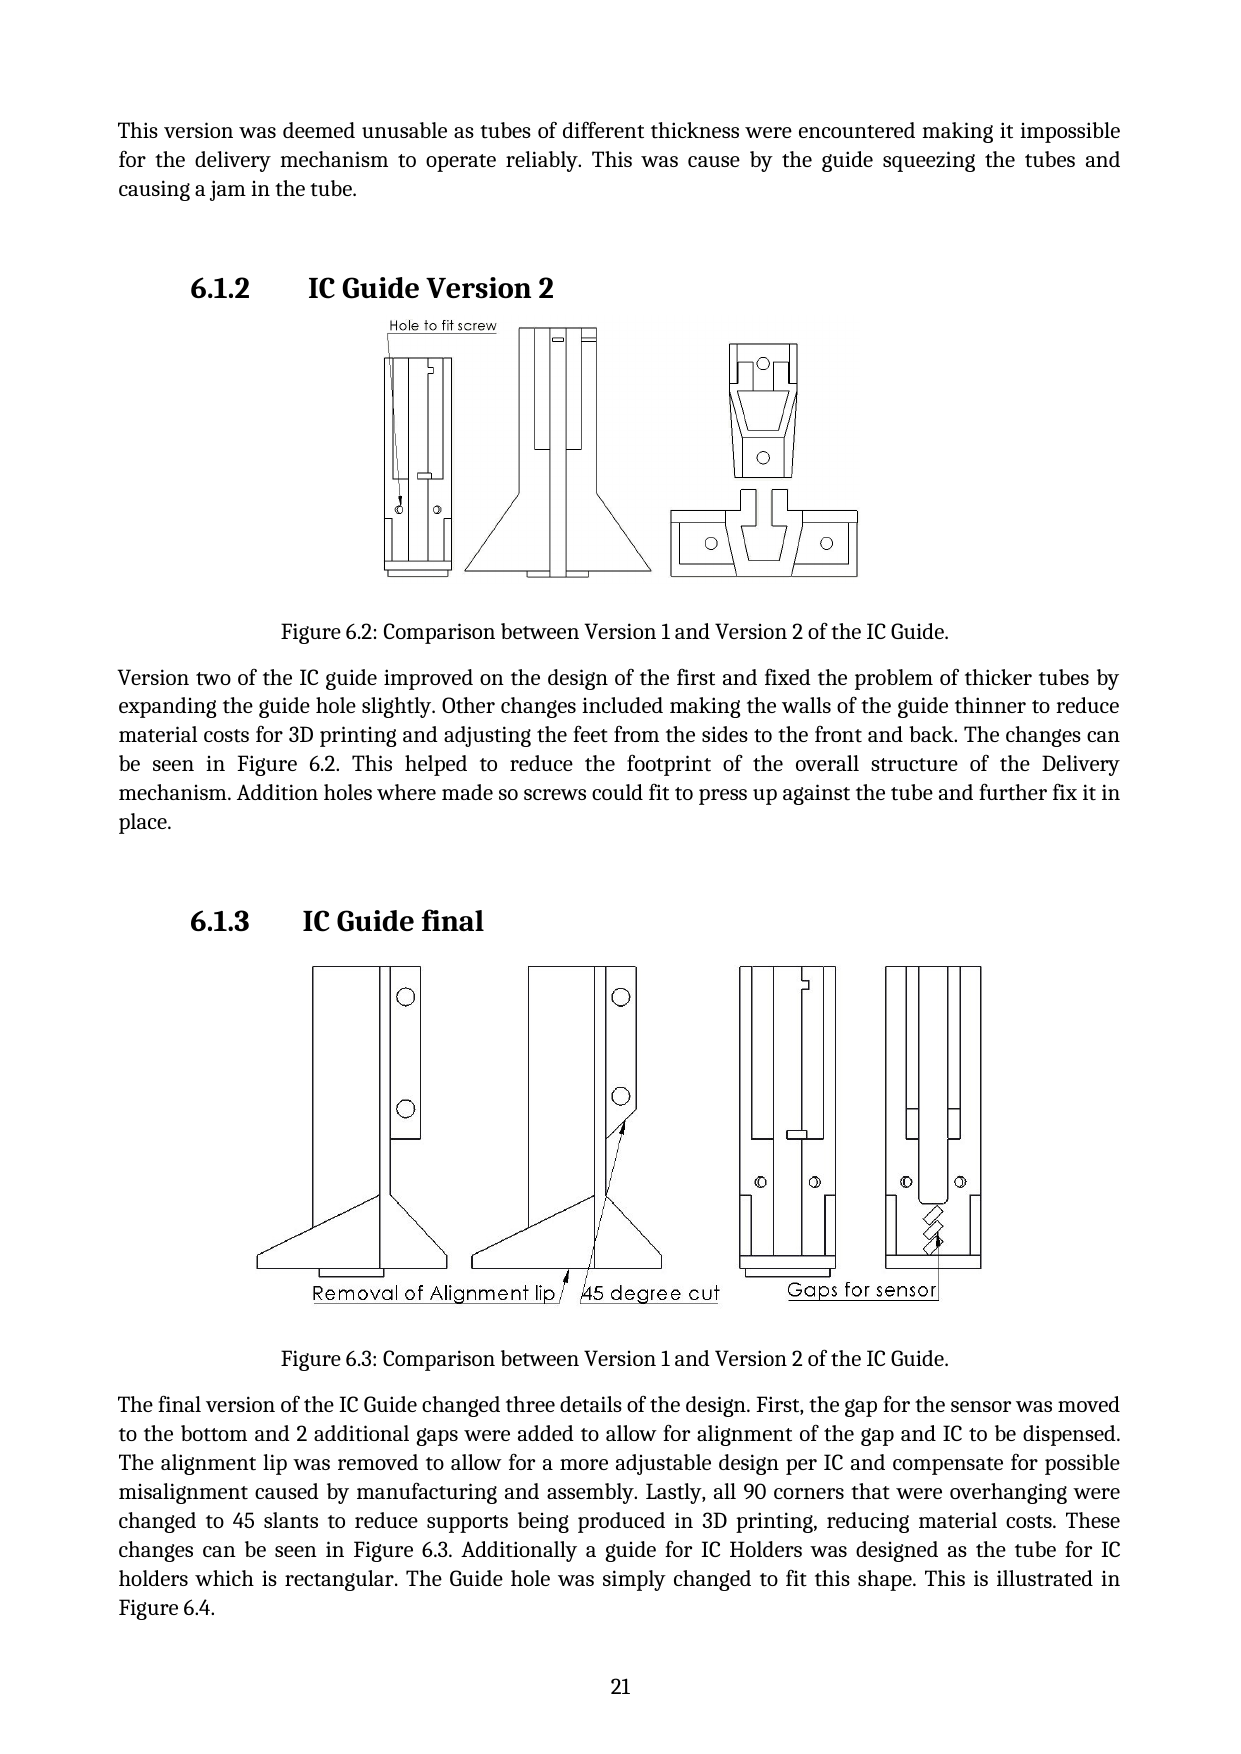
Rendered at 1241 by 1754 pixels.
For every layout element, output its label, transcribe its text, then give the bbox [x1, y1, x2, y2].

text This version was deemed unusable as tubes of different thickness were encountered making it impossible for the delivery mechanism to operate reliably. This was cause by the guide squeezing the tubes and causing a jam in the tube. [117, 118, 1122, 202]
picture [379, 315, 861, 584]
text Figure 6.2: Comparison between Version 1 and Version 2 of the IC Guide. [118, 619, 1112, 645]
subtitle 6.1.2 IC Guide Version 2 [118, 271, 1122, 306]
text Figure 6.3: Comparison between Version 1 and Version 2 of the IC Guide. [118, 1346, 1112, 1373]
picture [250, 948, 991, 1311]
text The final version of the IC Guide changed three details of the design. First, the gap for the sensor was moved to the bottom and 2 additional gaps were added to allow for alignment of the gap and IC to be dispensed. The alignment lip was removed to allow for a more adjustable design per IC and compensate for possible misalignment caused by manufacturing and assembly. Lastly, all 90 corners that were overhanging were changed to 45 slants to reduce supports being produced in 3D printing, reducing material costs. These changes can be seen in Figure 6.3. Additionally a guide for IC Holders was designed as the tube for IC holders which is rectangular. The Guide hole was simply changed to fit this shape. This is illustrated in Figure 6.4. [117, 1392, 1122, 1621]
text Version two of the IC guide improved on the design of the first and fixed the problem of thicker tubes by expanding the guide hole slightly. Other changes included making the walls of the guide thinner to reduce material costs for 3D printing and adjusting the feet from the sides to the front and back. The changes can be seen in Figure 6.2. This helped to reduce the footprint of the overall structure of the Delivery mechanism. Addition holes where made so screws could fit to press up against the tube and further fix it in place. [117, 664, 1122, 835]
subtitle 6.1.3 IC Guide final [118, 904, 1122, 939]
